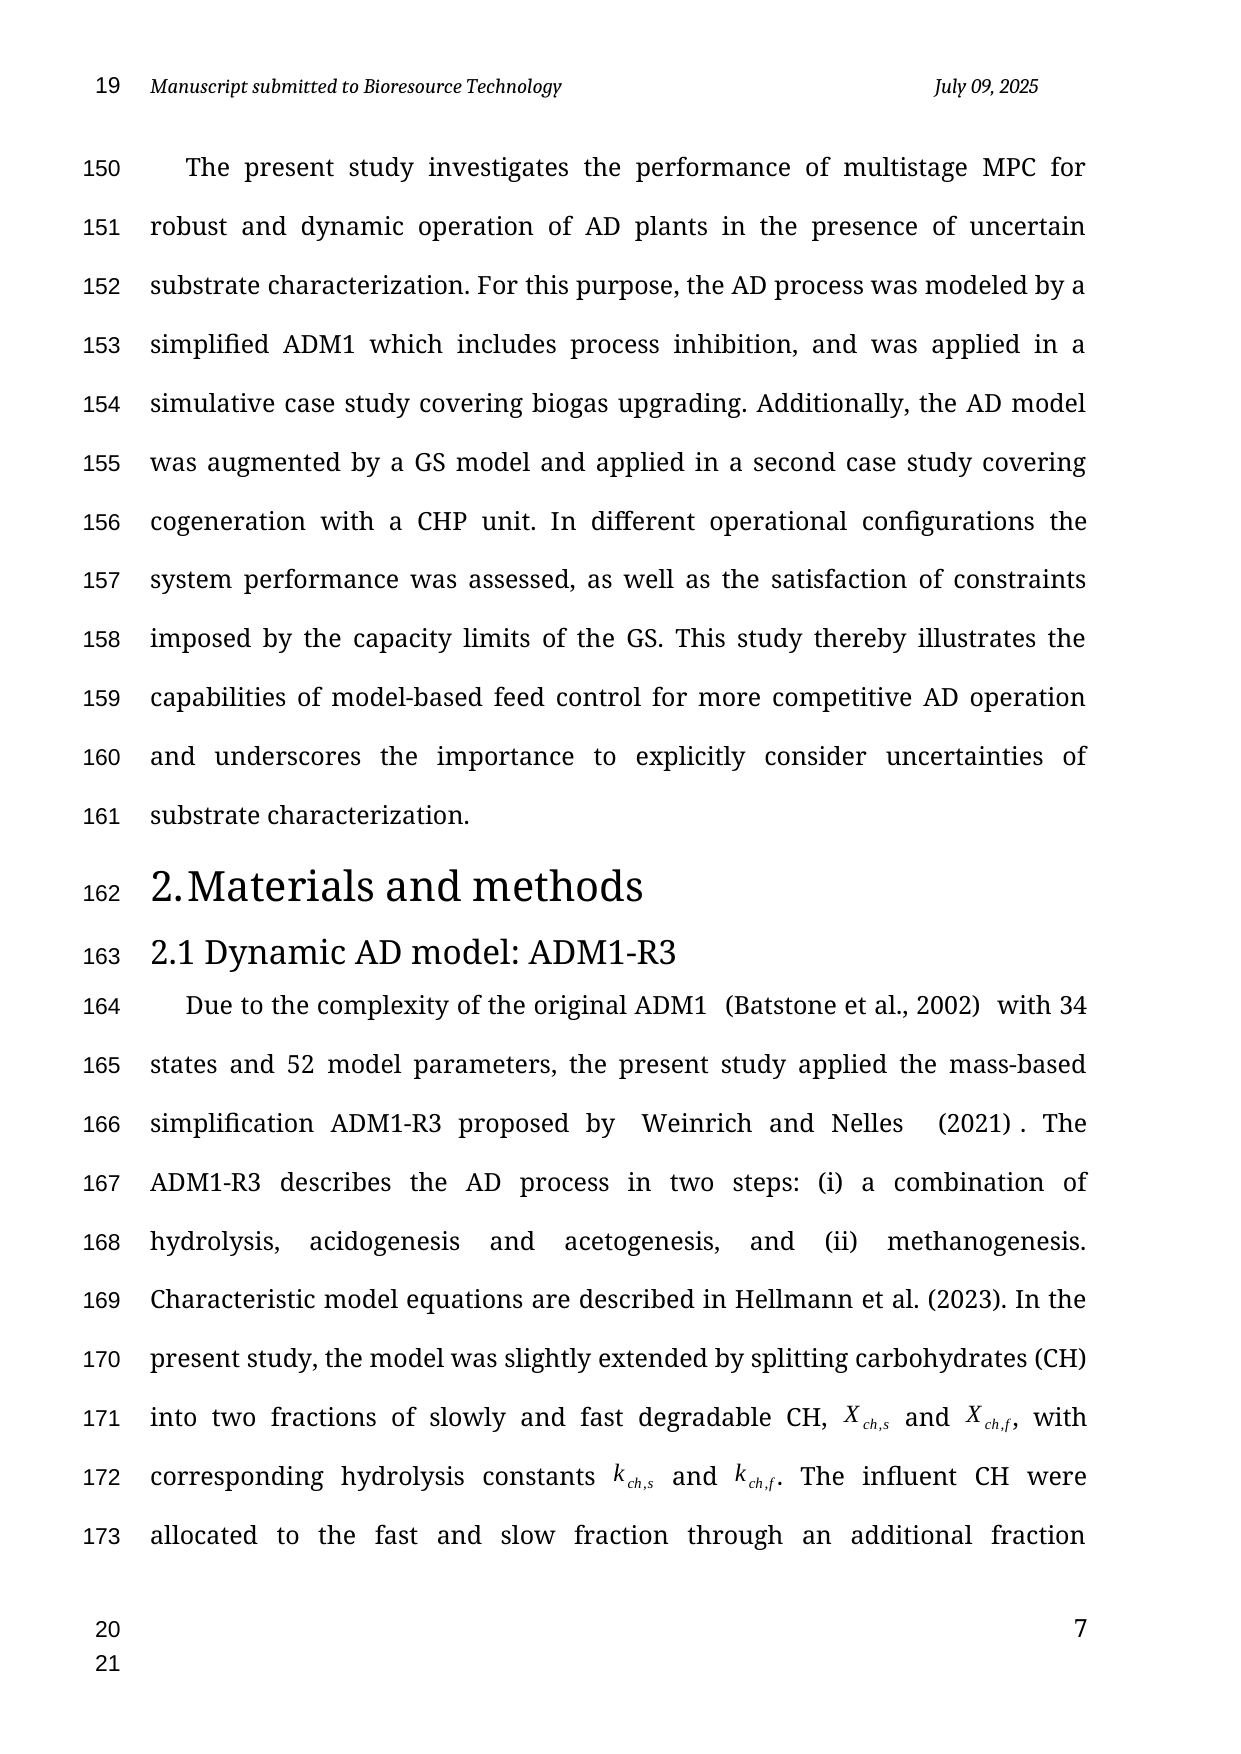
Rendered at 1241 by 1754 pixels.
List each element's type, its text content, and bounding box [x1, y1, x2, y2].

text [150, 988, 1087, 1552]
text The present study investigates the performance of multistage MPC for robust and dynamic operation of AD plants in the presence of uncertain substrate characterization. For this purpose, the AD process was modeled by a simplified ADM1 which includes process inhibition, and was applied in a simulative case study covering biogas upgrading. Additionally, the AD model was augmented by a GS model and applied in a second case study covering cogeneration with a CHP unit. In different operational configurations the system performance was assessed, as well as the satisfaction of constraints imposed by the capacity limits of the GS. This study thereby illustrates the capabilities of model-based feed control for more competitive AD operation and underscores the importance to explicitly consider uncertainties of substrate characterization. [150, 150, 1087, 831]
subtitle 2.1 Dynamic AD model: ADM1-R3 [150, 928, 1090, 974]
subtitle Materials and methods [150, 857, 1090, 913]
